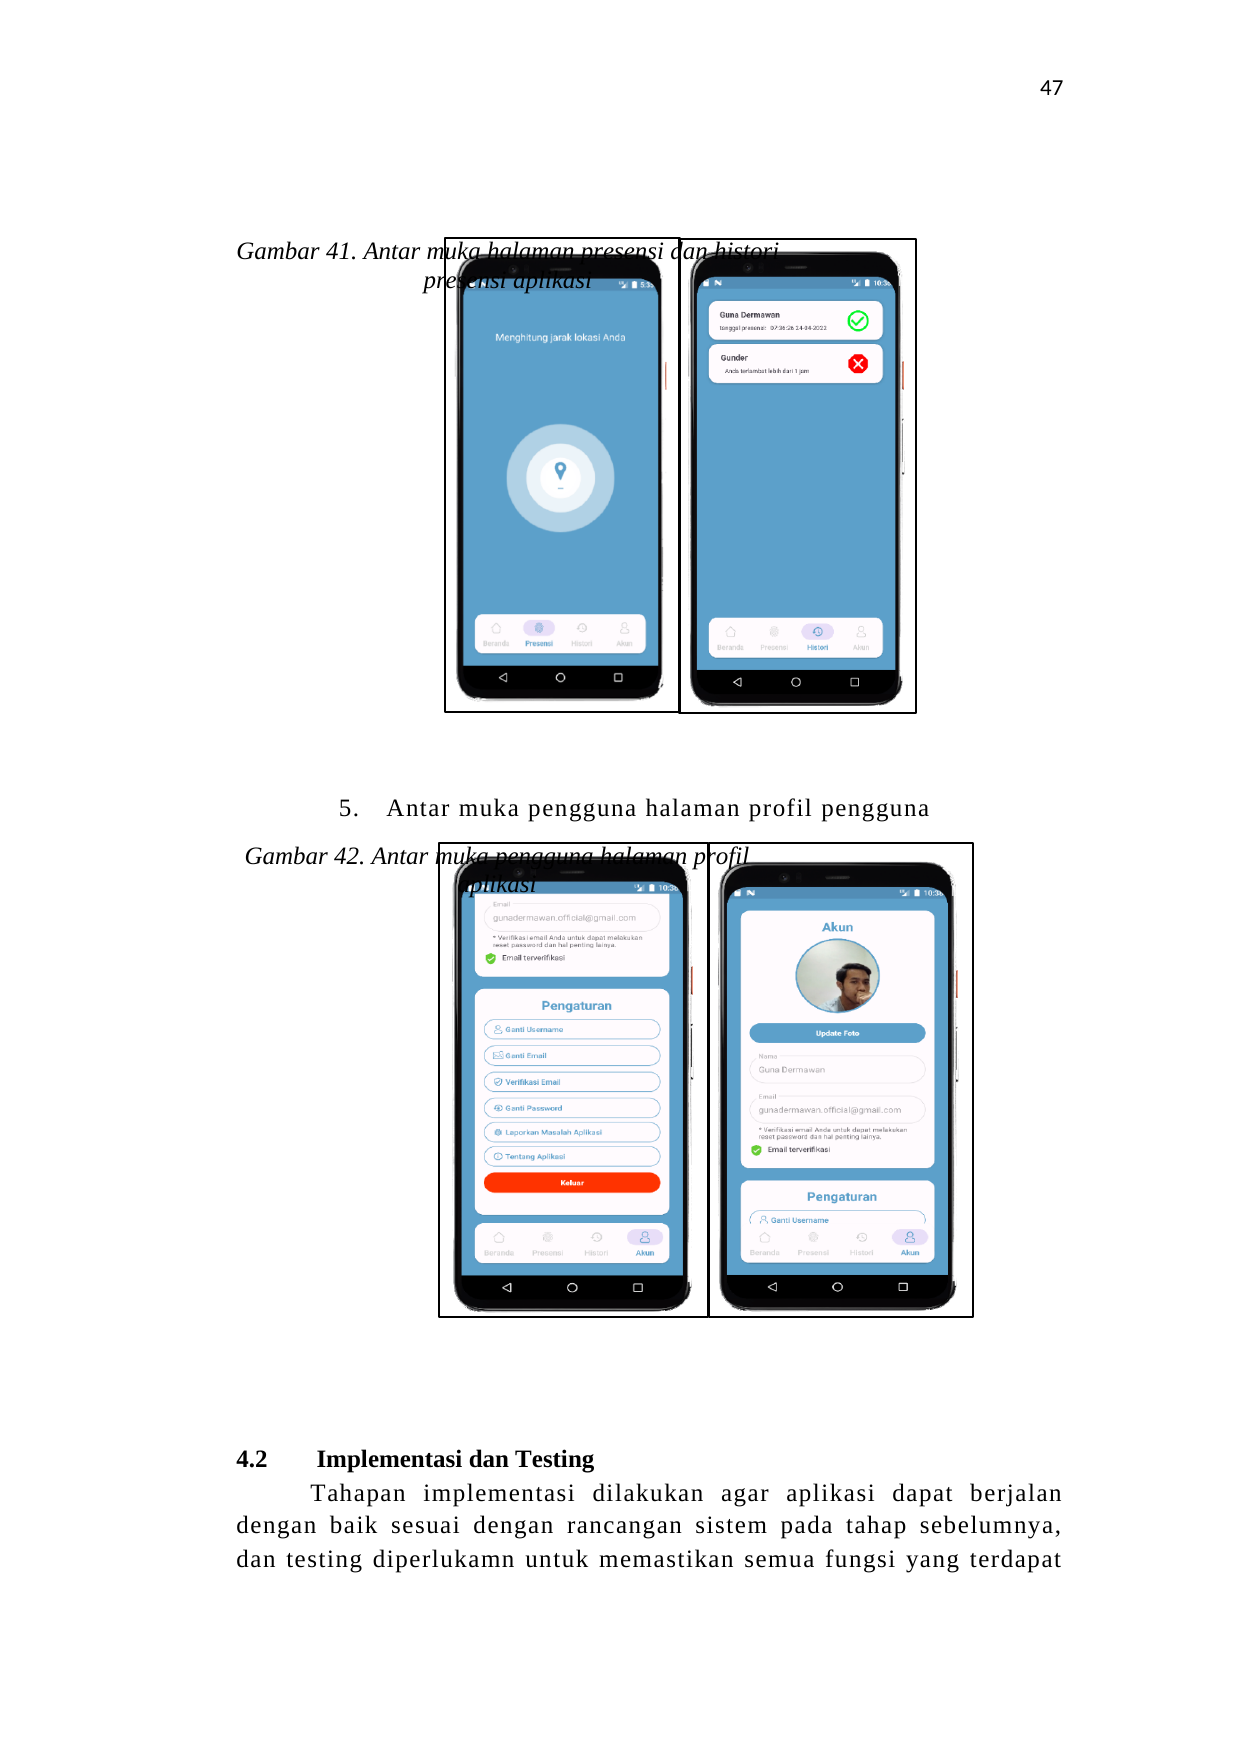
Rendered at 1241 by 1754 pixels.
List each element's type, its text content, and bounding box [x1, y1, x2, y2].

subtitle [236, 1478, 1063, 1572]
picture [681, 240, 915, 712]
picture [446, 239, 679, 711]
picture [440, 844, 707, 1316]
subtitle Antar muka pengguna halaman profil pengguna [349, 793, 1063, 822]
picture [710, 844, 972, 1316]
subtitle Implementasi dan Testing [236, 1444, 1063, 1473]
